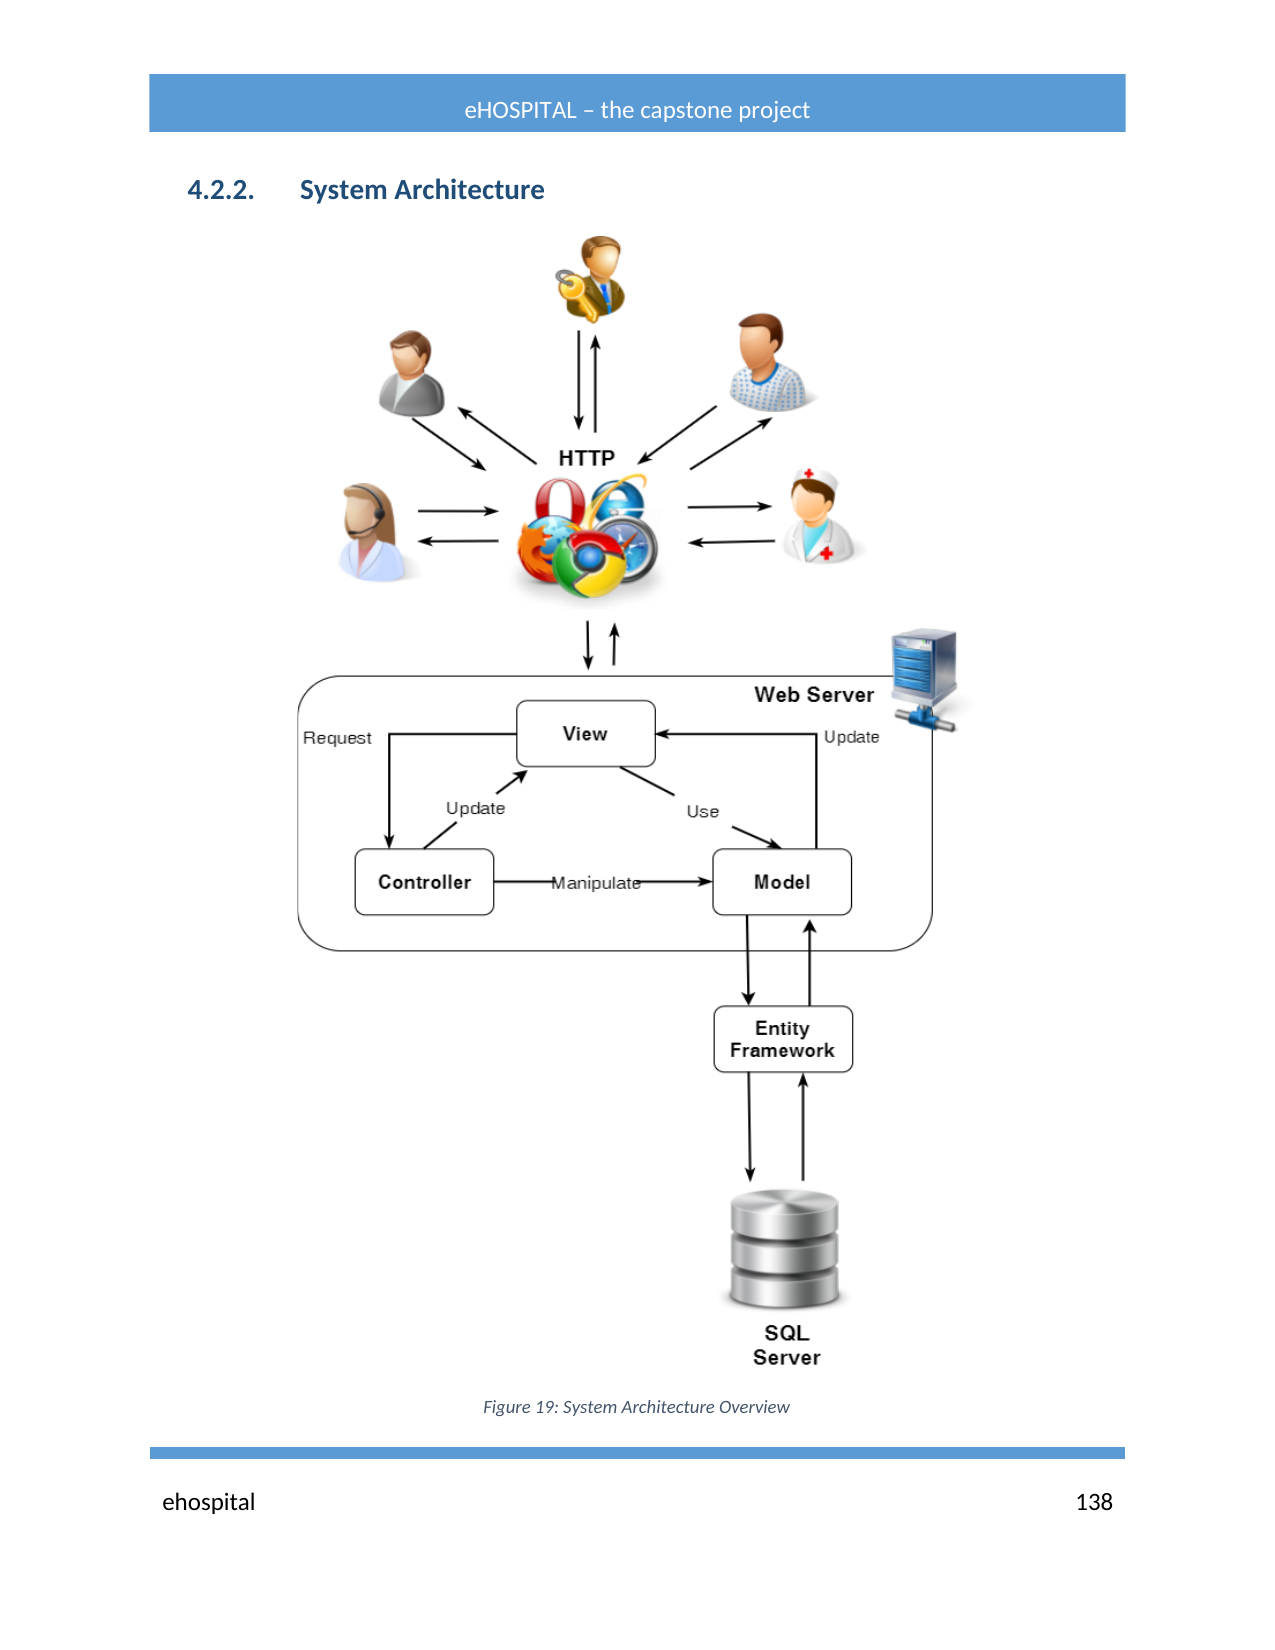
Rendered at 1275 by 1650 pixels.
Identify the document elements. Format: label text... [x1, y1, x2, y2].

picture [297, 236, 978, 1379]
text Figure 19: System Architecture Overview [150, 1396, 1125, 1418]
subtitle System Architecture [187, 171, 1125, 206]
